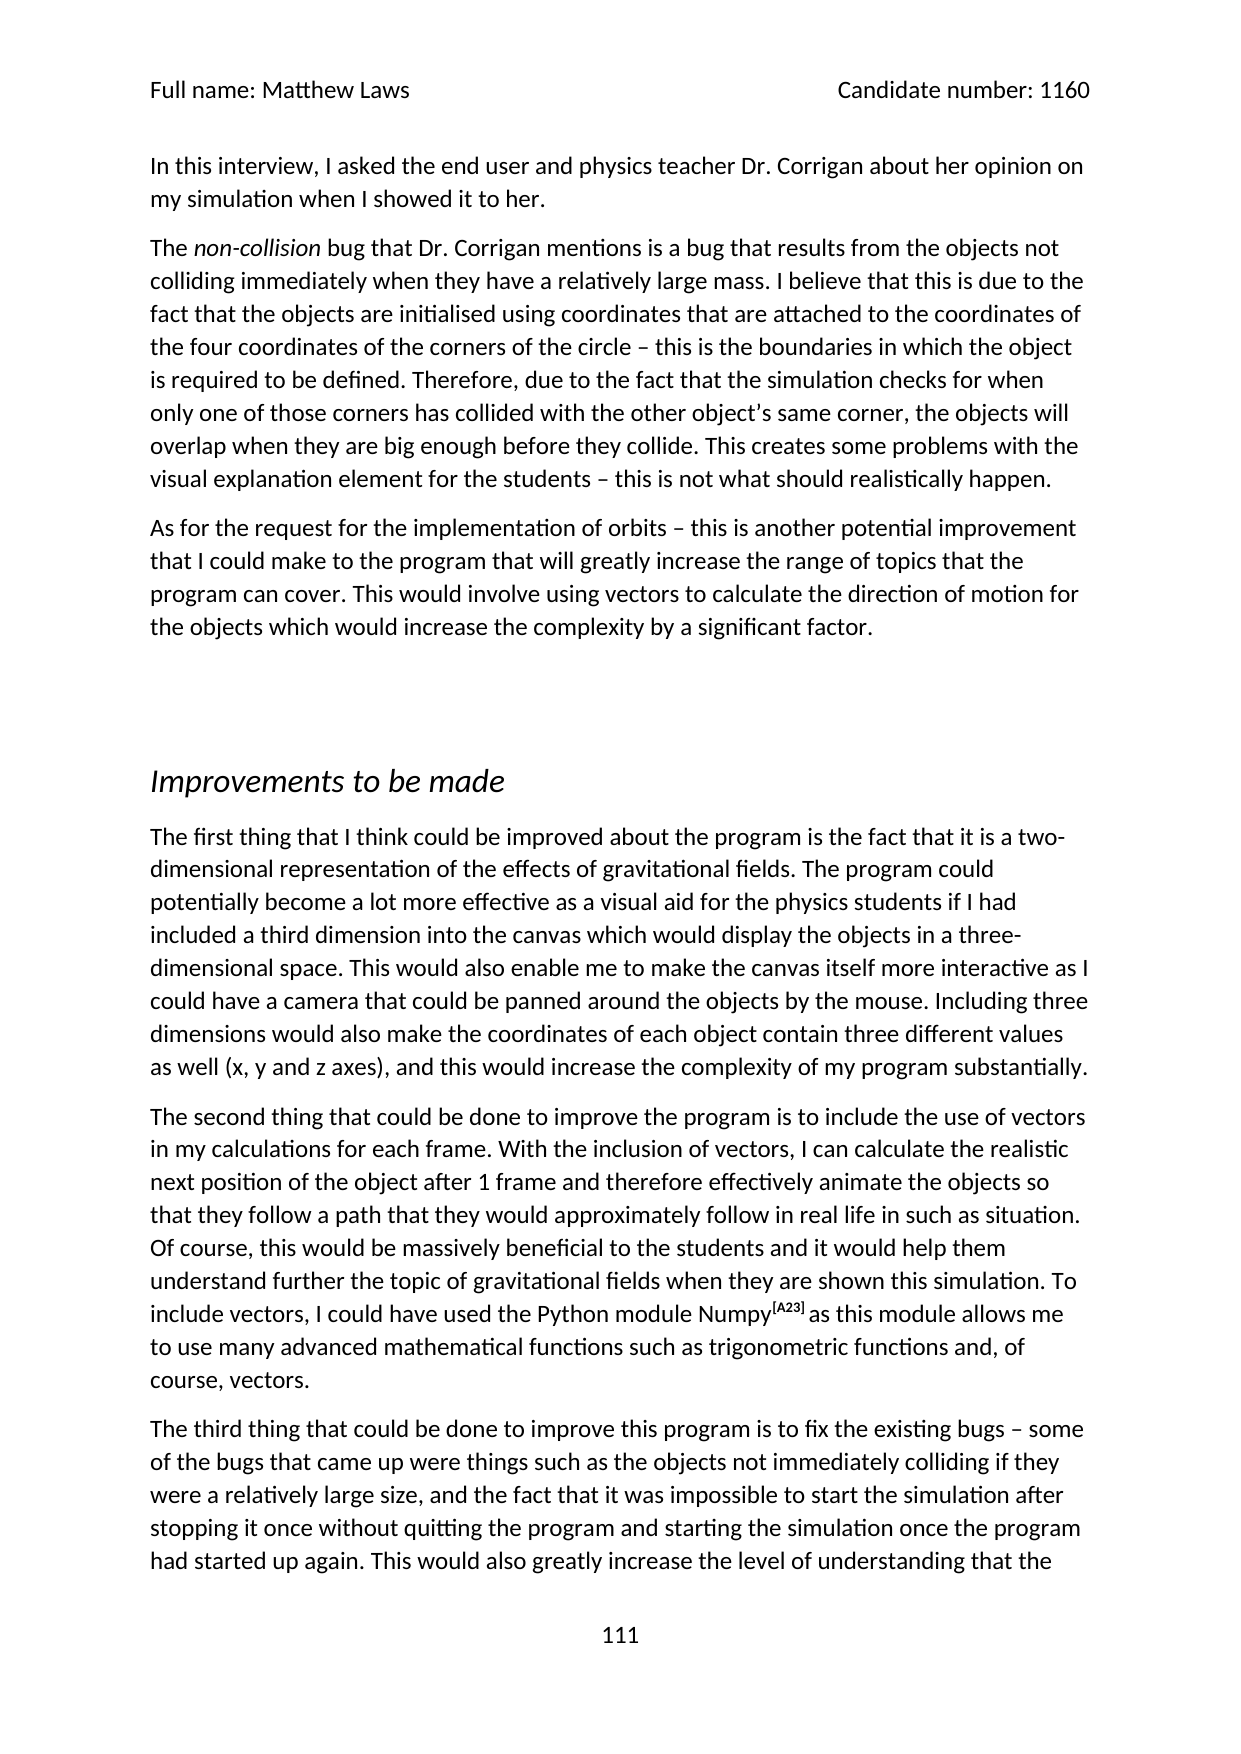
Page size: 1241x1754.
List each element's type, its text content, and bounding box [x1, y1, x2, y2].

text In this interview, I asked the end user and physics teacher Dr. Corrigan about her opinion on my simulation when I showed it to her. [150, 150, 1090, 213]
text The second thing that could be done to improve the program is to include the use of vectors in my calculations for each frame. With the inclusion of vectors, I can calculate the realistic next position of the object after 1 frame and therefore effectively animate the objects so that they follow a path that they would approximately follow in real life in such as situation. Of course, this would be massively beneficial to the students and it would help them understand further the topic of gravitational fields when they are shown this simulation. To include vectors, I could have used the Python module Numpy[A23] as this module allows me to use many advanced mathematical functions such as trigonometric functions and, of course, vectors. [150, 1101, 1090, 1394]
text The first thing that I think could be improved about the program is the fact that it is a two-dimensional representation of the effects of gravitational fields. The program could potentially become a lot more effective as a visual aid for the physics students if I had included a third dimension into the canvas which would display the objects in a three-dimensional space. This would also enable me to make the canvas itself more interactive as I could have a camera that could be panned around the objects by the mouse. Including three dimensions would also make the coordinates of each object contain three different values as well (x, y and z axes), and this would increase the complexity of my program substantially. [150, 821, 1090, 1082]
text The non-collision bug that Dr. Corrigan mentions is a bug that results from the objects not colliding immediately when they have a relatively large mass. I believe that this is due to the fact that the objects are initialised using coordinates that are attached to the coordinates of the four coordinates of the corners of the circle – this is the boundaries in which the object is required to be defined. Therefore, due to the fact that the simulation checks for when only one of those corners has collided with the other object’s same corner, the objects will overlap when they are big enough before they collide. This creates some problems with the visual explanation element for the students – this is not what should realistically happen. [150, 232, 1090, 493]
text As for the request for the implementation of orbits – this is another potential improvement that I could make to the program that will greatly increase the range of topics that the program can cover. This would involve using vectors to calculate the direction of motion for the objects which would increase the complexity by a significant factor. [150, 512, 1090, 642]
text Improvements to be made [150, 760, 1090, 801]
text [150, 1413, 1090, 1576]
